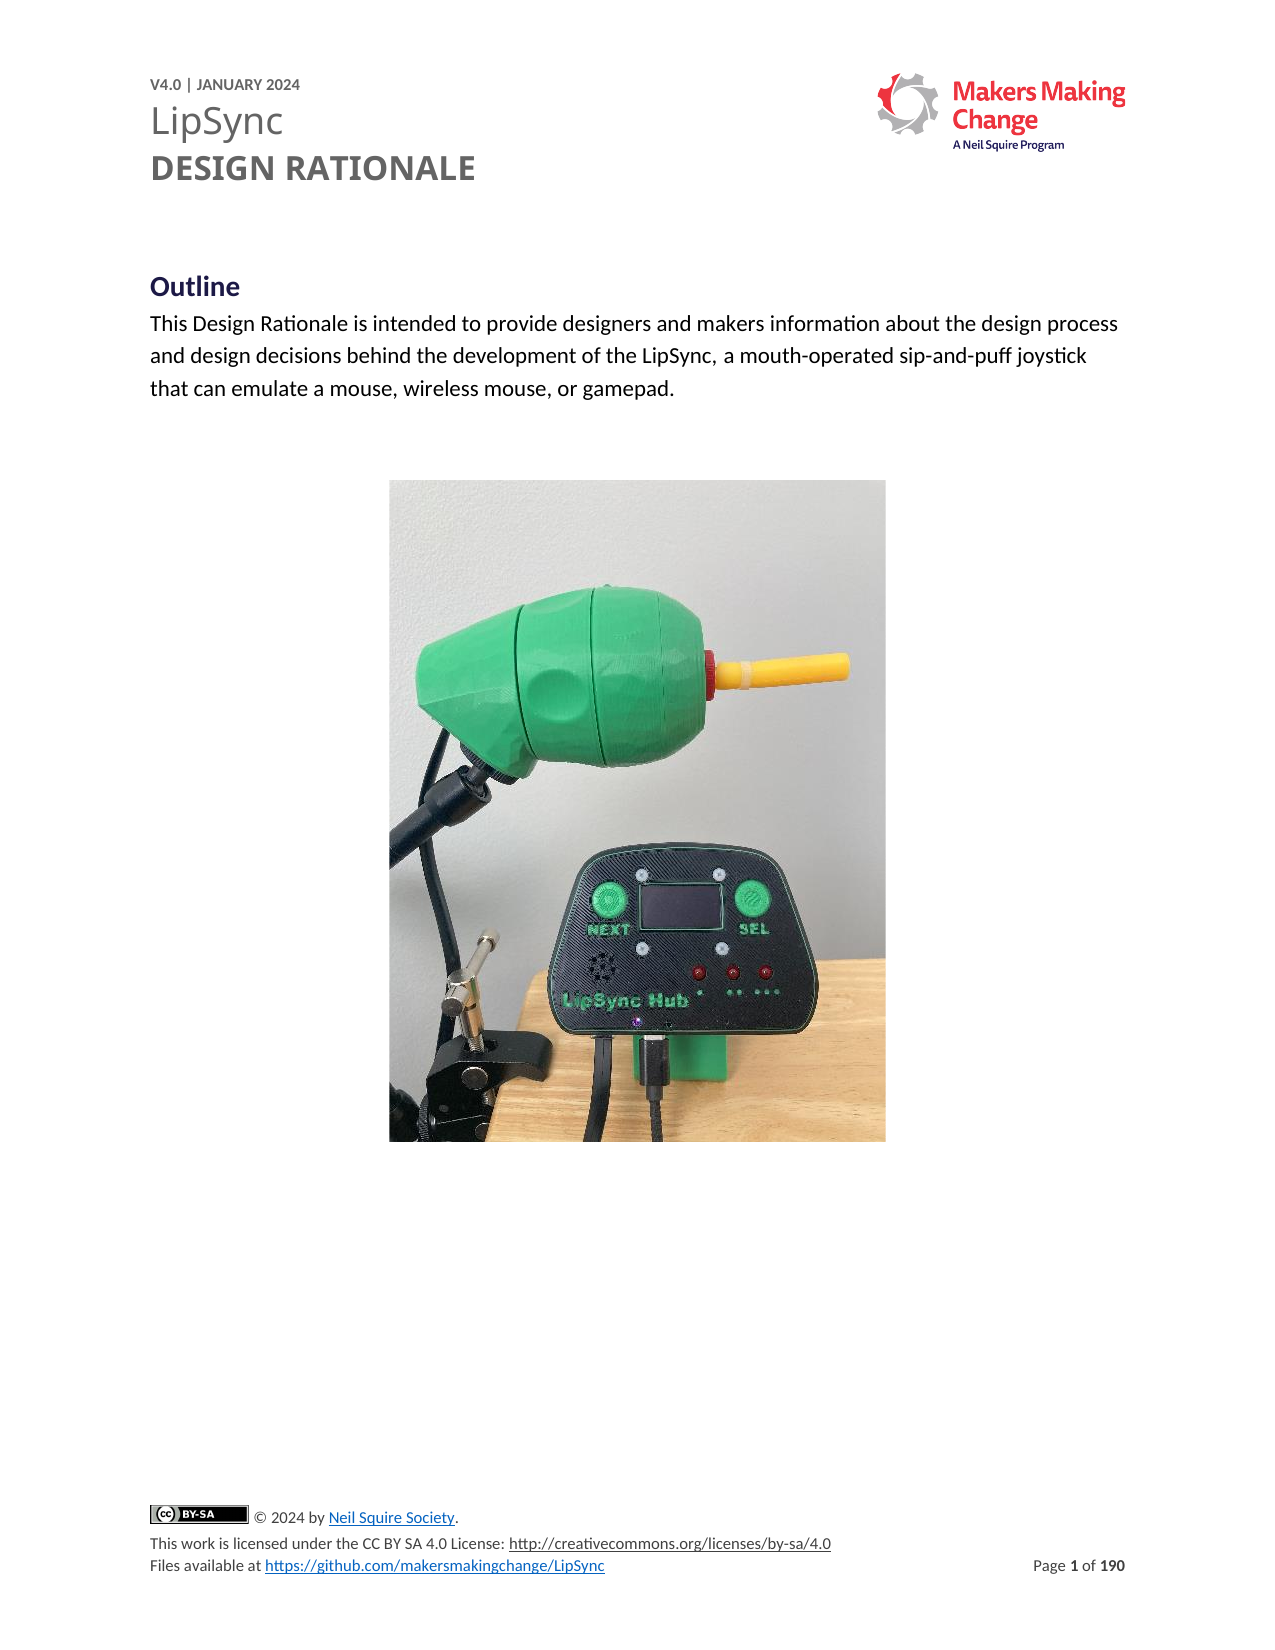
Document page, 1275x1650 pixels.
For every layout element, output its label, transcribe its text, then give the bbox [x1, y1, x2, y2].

picture [389, 480, 886, 1142]
text This Design Rationale is intended to provide designers and makers information about the design process and design decisions behind the development of the LipSync, a mouth-operated sip-and-puff joystick that can emulate a mouse, wireless mouse, or gamepad. [150, 309, 1125, 402]
picture [150, 1505, 249, 1524]
subtitle Outline [150, 268, 1125, 304]
picture [877, 73, 1125, 152]
